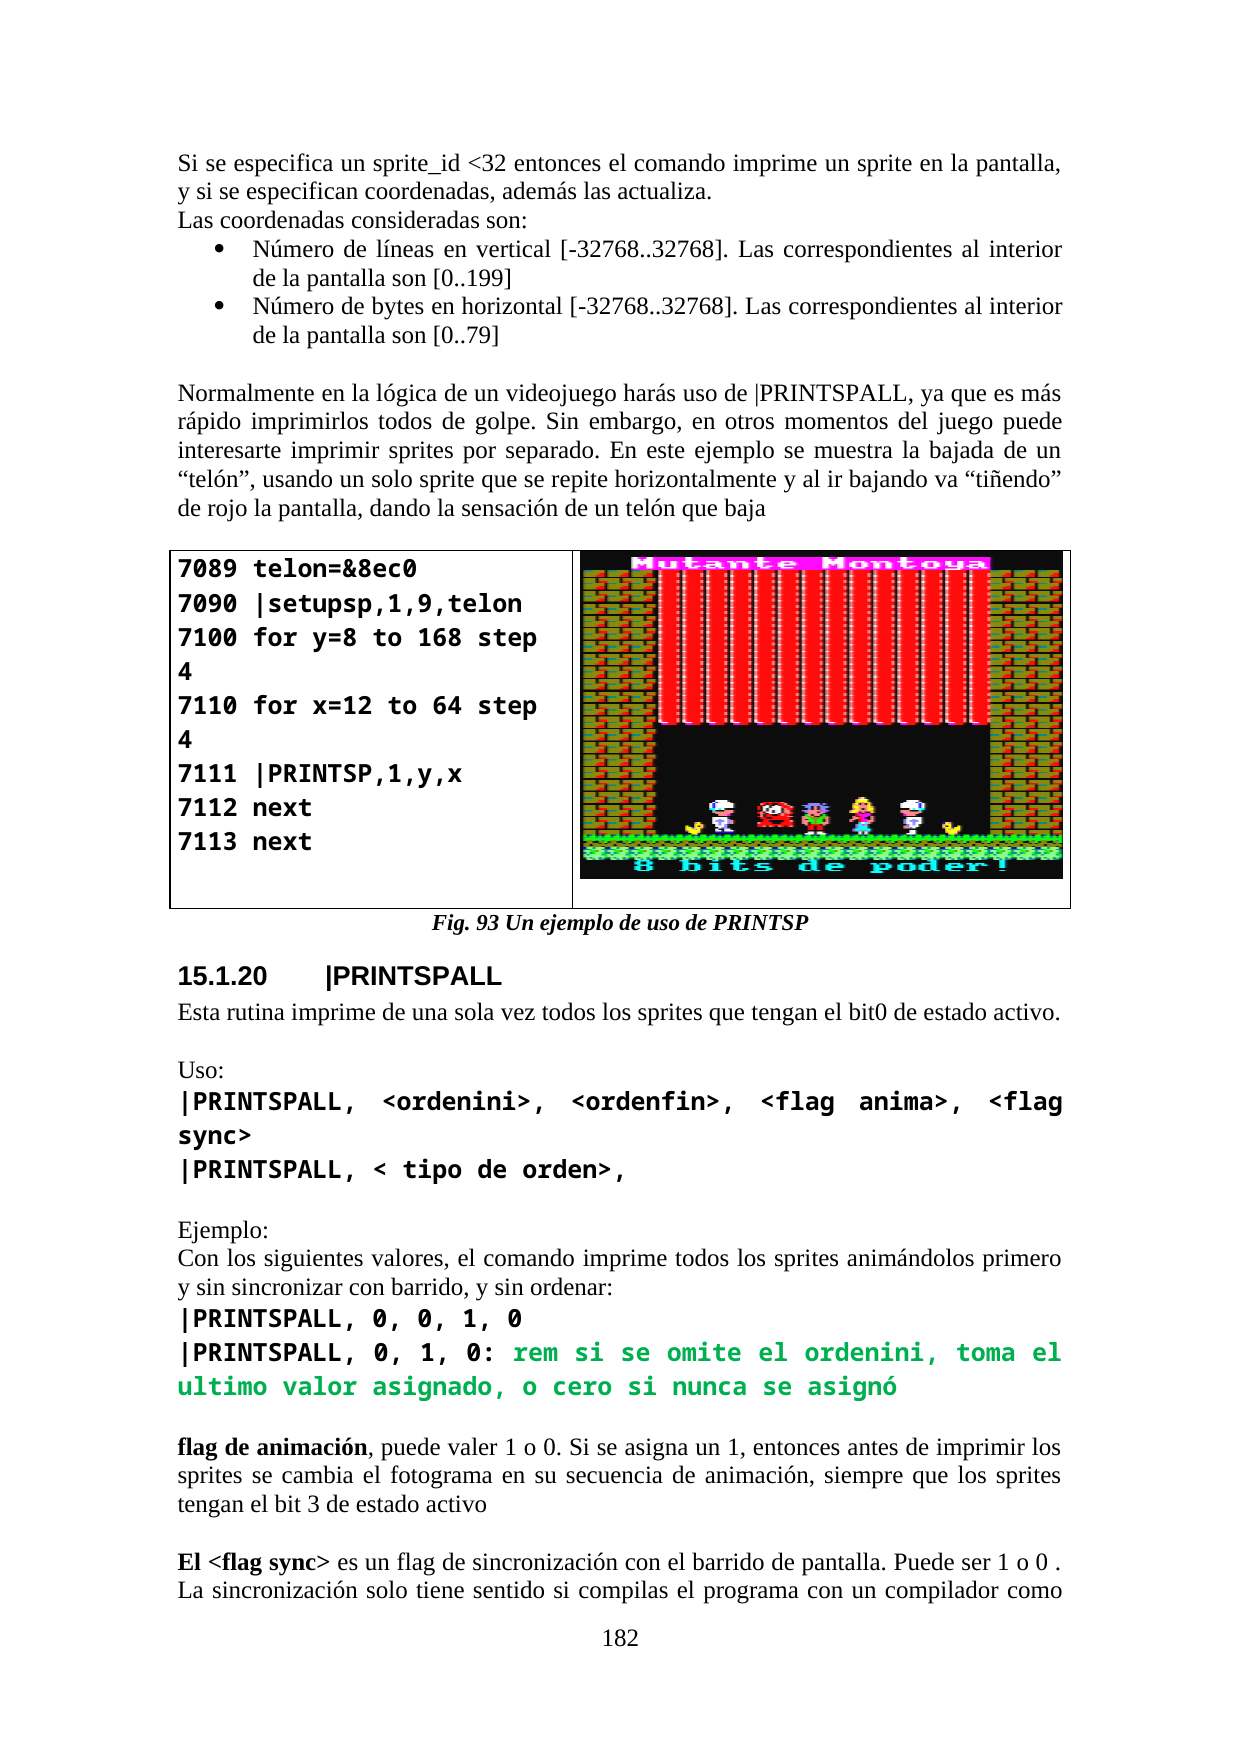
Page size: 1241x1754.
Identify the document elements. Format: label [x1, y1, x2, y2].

picture [580, 551, 1063, 879]
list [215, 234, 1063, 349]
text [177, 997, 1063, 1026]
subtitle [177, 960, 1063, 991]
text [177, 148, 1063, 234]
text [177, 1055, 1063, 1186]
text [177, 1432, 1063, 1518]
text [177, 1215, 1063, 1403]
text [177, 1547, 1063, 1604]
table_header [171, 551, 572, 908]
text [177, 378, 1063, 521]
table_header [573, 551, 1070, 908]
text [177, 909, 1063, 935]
